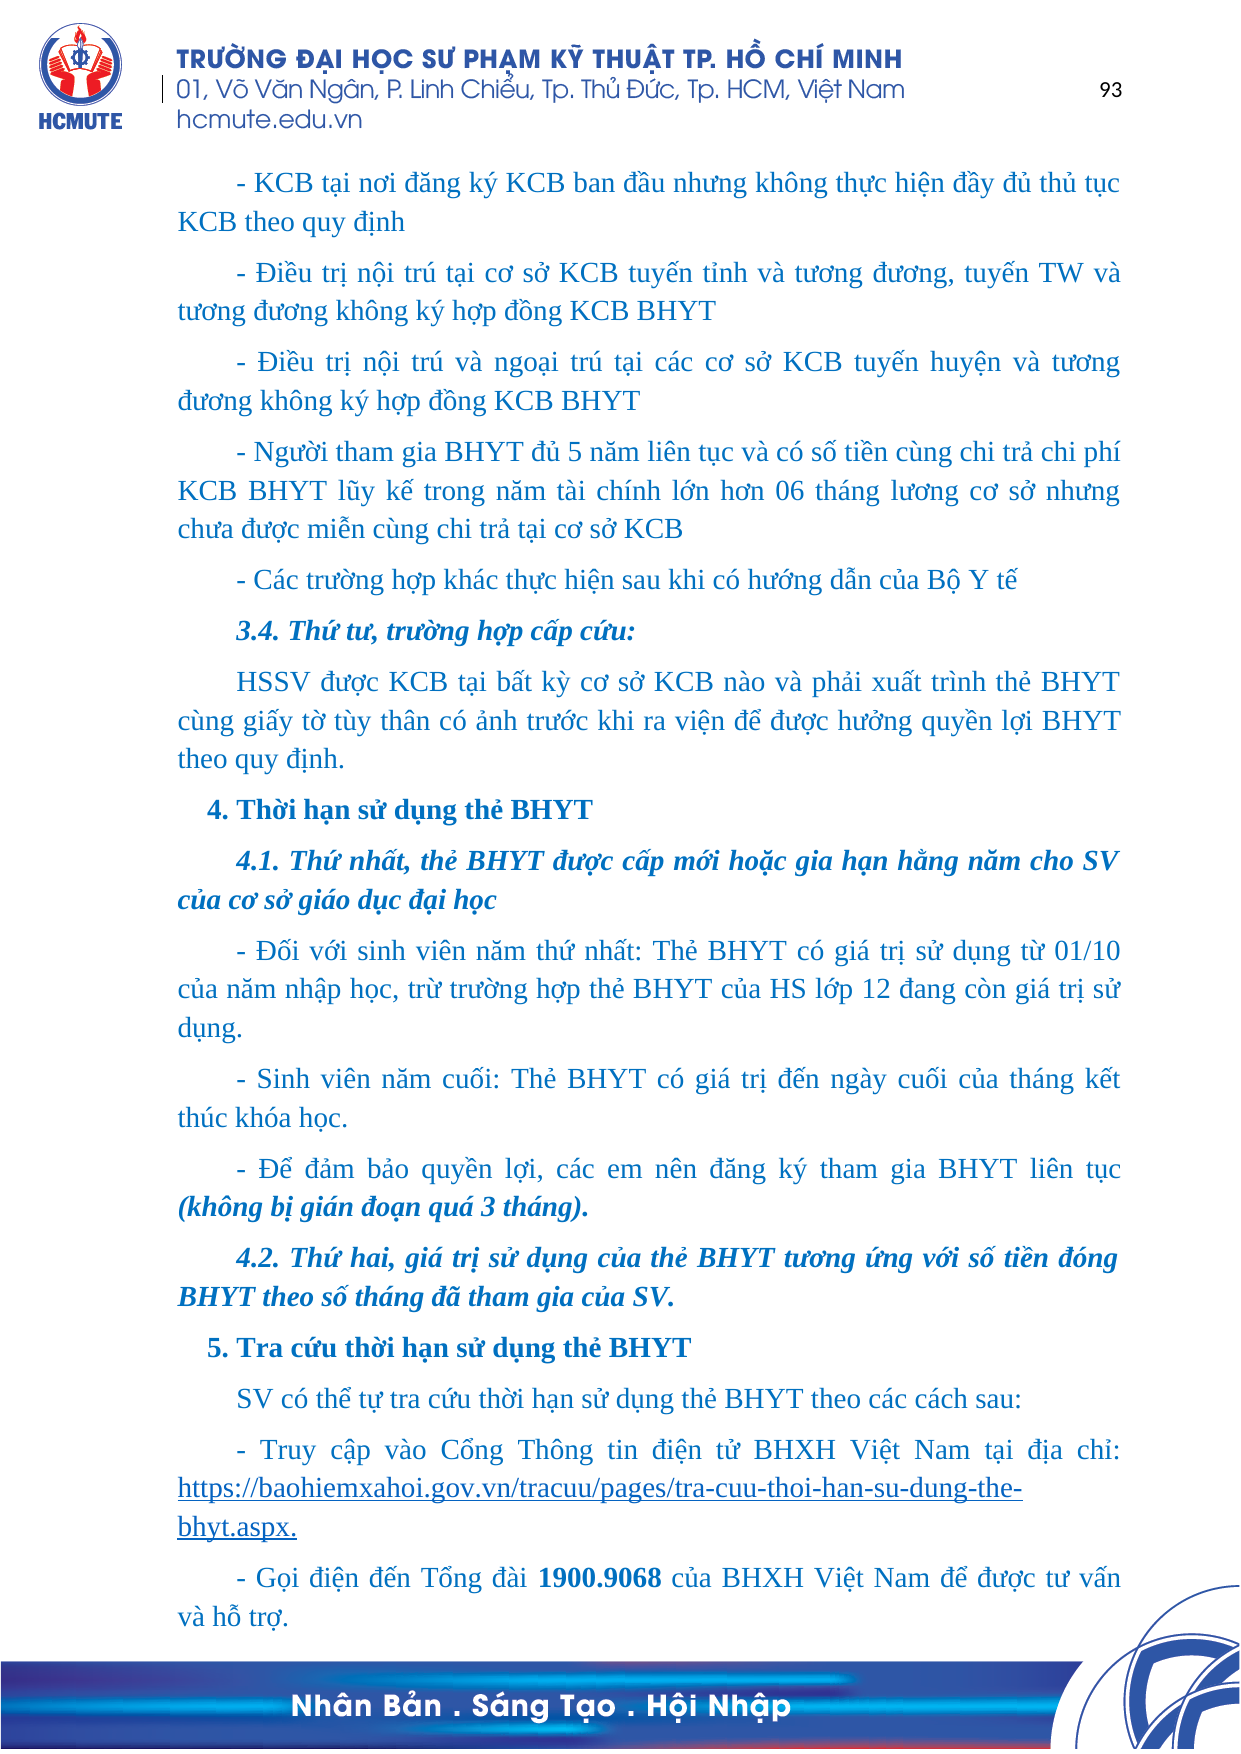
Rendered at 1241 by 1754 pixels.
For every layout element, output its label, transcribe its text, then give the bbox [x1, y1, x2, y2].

text 3.4. Thứ tư, trường hợp cấp cứu: [177, 613, 1122, 647]
text - Truy cập vào Cổng Thông tin điện tử BHXH Việt Nam tại địa chỉ: https://baohiemxahoi.gov.vn/tracuu/pages/tra-cuu-thoi-han-su-dung-the- bhyt.aspx. [177, 1432, 1122, 1543]
text - Gọi điện đến Tổng đài 1900.9068 của BHXH Việt Nam để được tư vấn và hỗ trợ. [177, 1560, 1122, 1632]
text - Sinh viên năm cuối: Thẻ BHYT có giá trị đến ngày cuối của tháng kết thúc khóa học. [177, 1061, 1122, 1133]
text 4.1. Thứ nhất, thẻ BHYT được cấp mới hoặc gia hạn hằng năm cho SV của cơ sở giáo dục đại học [177, 843, 1122, 916]
text - Các trường hợp khác thực hiện sau khi có hướng dẫn của Bộ Y tế [177, 562, 1122, 596]
text - KCB tại nơi đăng ký KCB ban đầu nhưng không thực hiện đầy đủ thủ tục KCB theo quy định [177, 165, 1122, 237]
picture [0, 0, 1240, 1749]
text - Điều trị nội trú tại cơ sở KCB tuyến tỉnh và tương đương, tuyến TW và tương đương không ký hợp đồng KCB BHYT [177, 255, 1122, 327]
text 4.2. Thứ hai, giá trị sử dụng của thẻ BHYT tương ứng với số tiền đóng BHYT theo số tháng đã tham gia của SV. [177, 1240, 1122, 1312]
subtitle Thời hạn sử dụng thẻ BHYT [177, 792, 1122, 826]
text - Đối với sinh viên năm thứ nhất: Thẻ BHYT có giá trị sử dụng từ 01/10 của năm nhập học, trừ trường hợp thẻ BHYT của HS lớp 12 đang còn giá trị sử dụng. [177, 933, 1122, 1044]
text HSSV được KCB tại bất kỳ cơ sở KCB nào và phải xuất trình thẻ BHYT cùng giấy tờ tùy thân có ảnh trước khi ra viện để được hưởng quyền lợi BHYT theo quy định. [177, 664, 1122, 775]
text - Người tham gia BHYT đủ 5 năm liên tục và có số tiền cùng chi trả chi phí KCB BHYT lũy kế trong năm tài chính lớn hơn 06 tháng lương cơ sở nhưng chưa được miễn cùng chi trả tại cơ sở KCB [177, 434, 1122, 545]
text - Điều trị nội trú và ngoại trú tại các cơ sở KCB tuyến huyện và tương đương không ký hợp đồng KCB BHYT [177, 344, 1122, 417]
subtitle Tra cứu thời hạn sử dụng thẻ BHYT [177, 1330, 1122, 1363]
text SV có thể tự tra cứu thời hạn sử dụng thẻ BHYT theo các cách sau: [177, 1381, 1122, 1414]
text - Để đảm bảo quyền lợi, các em nên đăng ký tham gia BHYT liên tục (không bị gián đoạn quá 3 tháng). [177, 1151, 1122, 1223]
